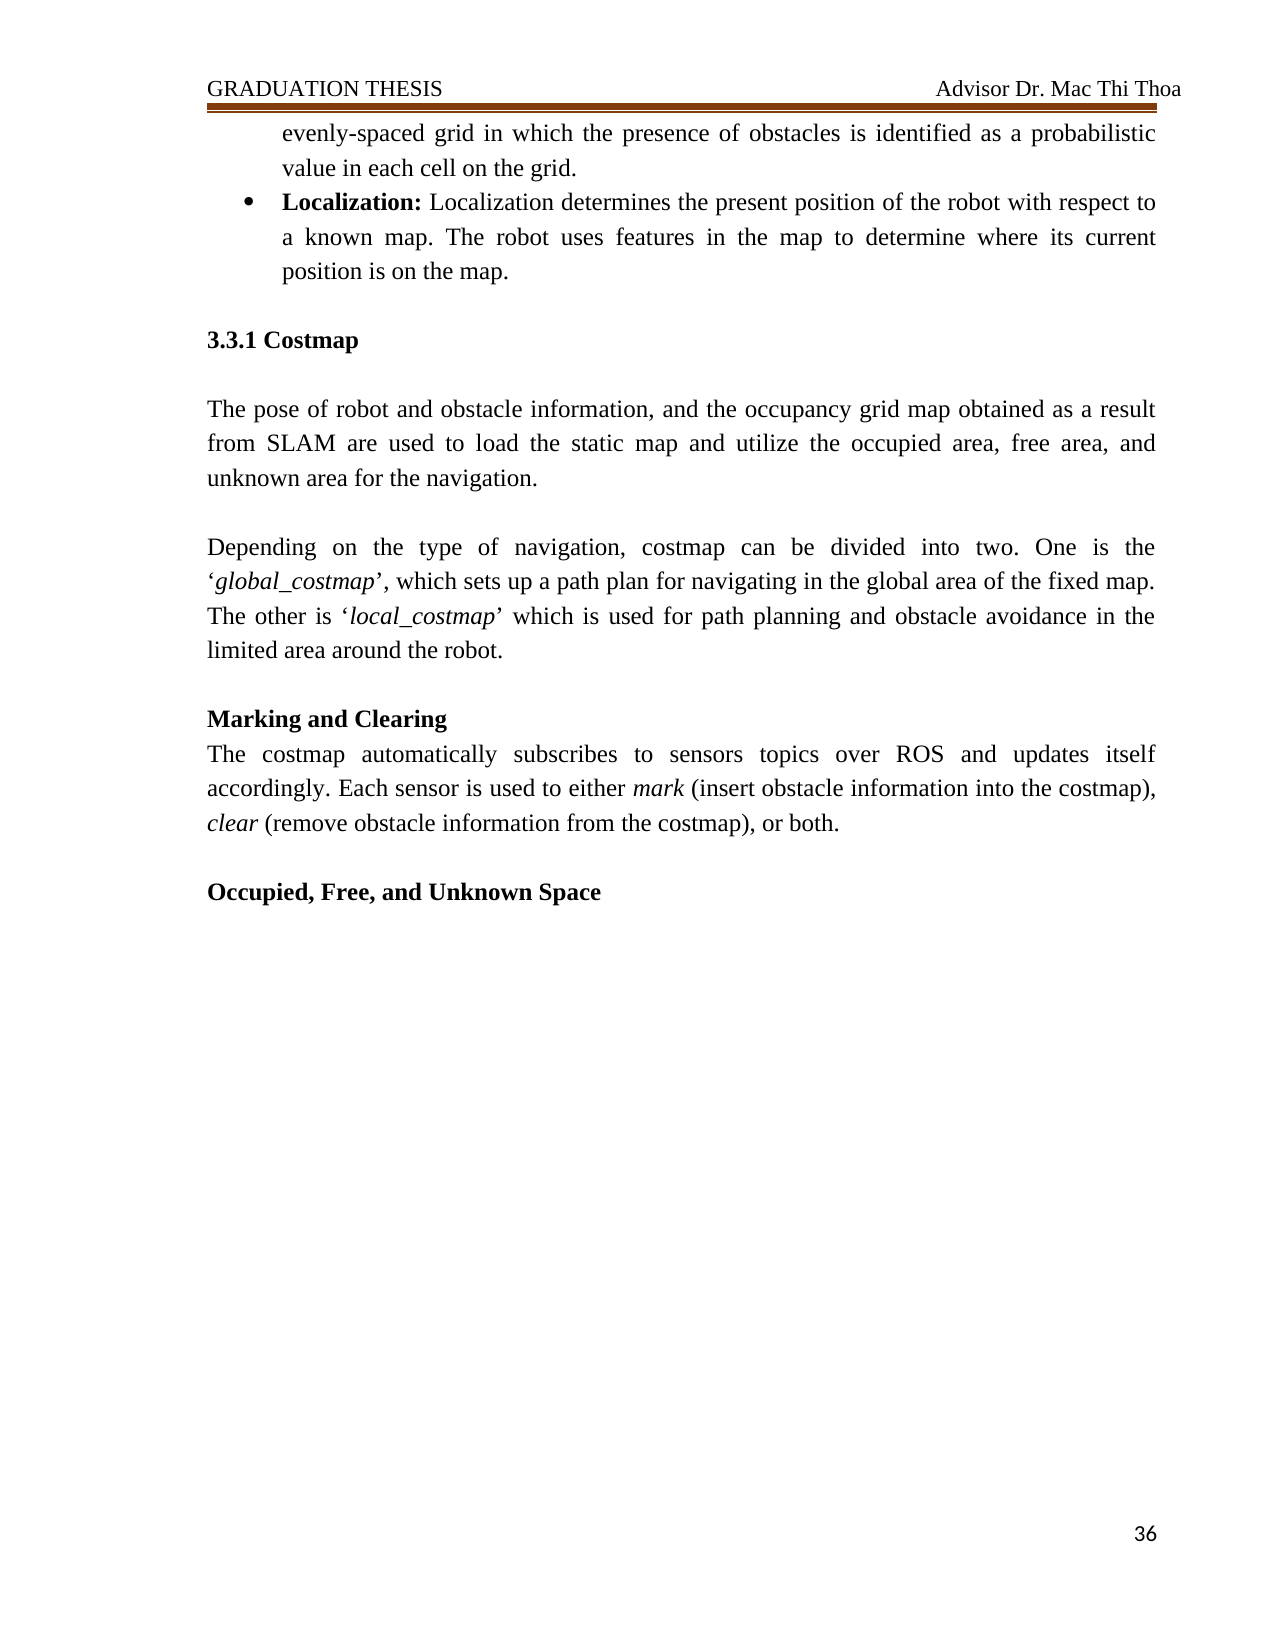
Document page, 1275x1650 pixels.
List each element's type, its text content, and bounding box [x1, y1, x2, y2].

text The pose of robot and obstacle information, and the occupancy grid map obtained as a result from SLAM are used to load the static map and utilize the occupied area, free area, and unknown area for the navigation. [207, 394, 1157, 492]
text Marking and Clearing [207, 704, 1157, 733]
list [244, 118, 1157, 181]
list Localization: Localization determines the present position of the robot with respect to a known map. The robot uses features in the map to determine where its current position is on the map. [244, 187, 1157, 285]
text Depending on the type of navigation, costmap can be divided into two. One is the ‘global_costmap’, which sets up a path plan for navigating in the global area of the fixed map. The other is ‘local_costmap’ which is used for path planning and obstacle avoidance in the limited area around the robot. [207, 532, 1157, 664]
text 3.3.1 Costmap [207, 325, 1157, 354]
text The costmap automatically subscribes to sensors topics over ROS and updates itself accordingly. Each sensor is used to either mark (insert obstacle information into the costmap), clear (remove obstacle information from the costmap), or both. [207, 739, 1157, 836]
text Occupied, Free, and Unknown Space [207, 877, 1157, 905]
